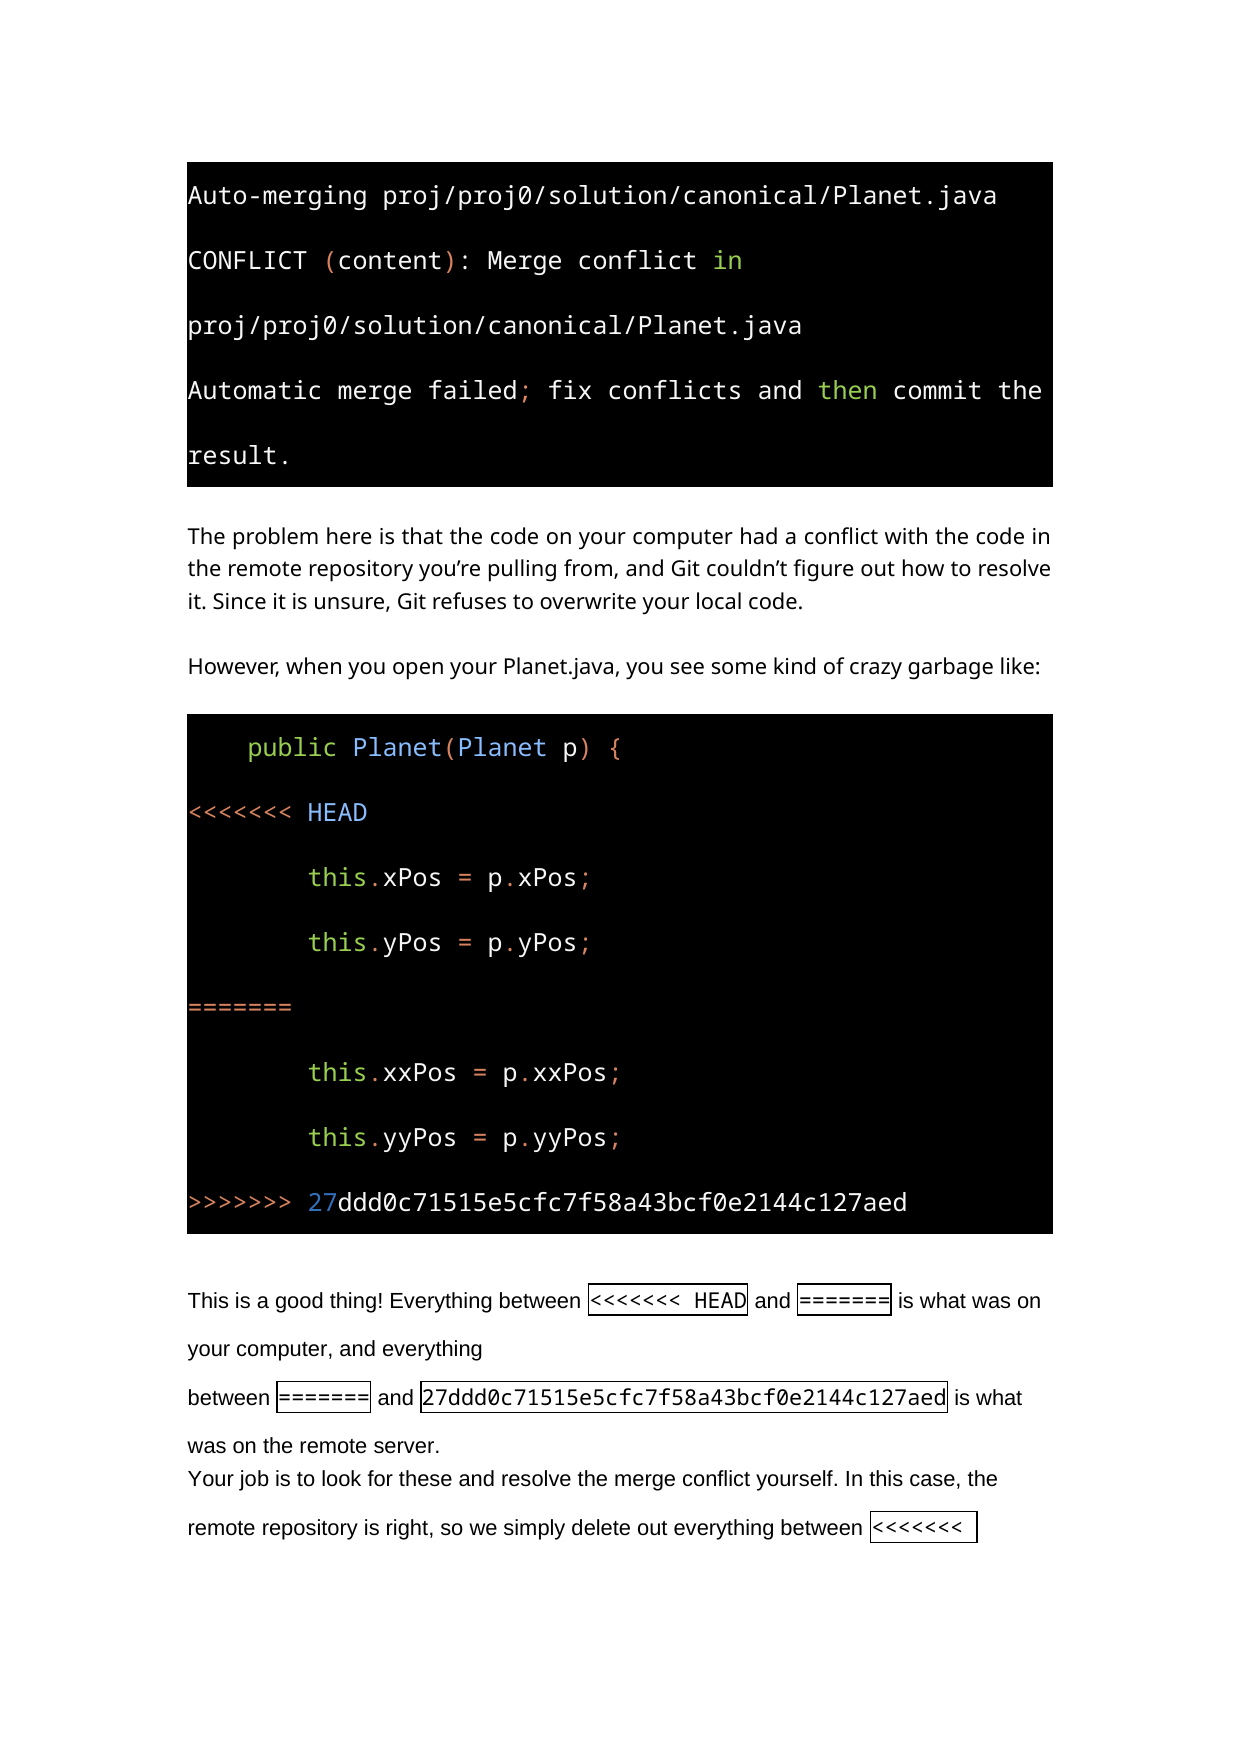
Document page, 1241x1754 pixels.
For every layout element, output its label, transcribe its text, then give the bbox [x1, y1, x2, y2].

text Automatic merge failed; fix conflicts and then commit the result. [187, 357, 1053, 487]
text this.xxPos = p.xxPos; [187, 1039, 1053, 1104]
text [187, 1462, 1053, 1559]
text <<<<<<< HEAD [187, 779, 1053, 844]
text CONFLICT (content): Merge conflict in proj/proj0/solution/canonical/Planet.java [187, 227, 1053, 357]
text ======= [187, 974, 1053, 1039]
text This is a good thing! Everything between <<<<<<< HEAD and ======= is what was on your computer, and everything between ======= and 27ddd0c71515e5cfc7f58a43bcf0e2144c127aed is what was on the remote server. [187, 1267, 1053, 1462]
text Auto-merging proj/proj0/solution/canonical/Planet.java [187, 162, 1053, 227]
text this.xPos = p.xPos; [187, 844, 1053, 909]
text public Planet(Planet p) { [187, 714, 1053, 779]
text However, when you open your Planet.java, you see some kind of crazy garbage like: [187, 649, 1053, 682]
text this.yPos = p.yPos; [187, 909, 1053, 974]
text this.yyPos = p.yyPos; [187, 1104, 1053, 1169]
text The problem here is that the code on your computer had a conflict with the code in the remote repository you’re pulling from, and Git couldn’t figure out how to resolve it. Since it is unsure, Git refuses to overwrite your local code. [187, 519, 1053, 617]
text >>>>>>> 27ddd0c71515e5cfc7f58a43bcf0e2144c127aed [187, 1169, 1053, 1234]
